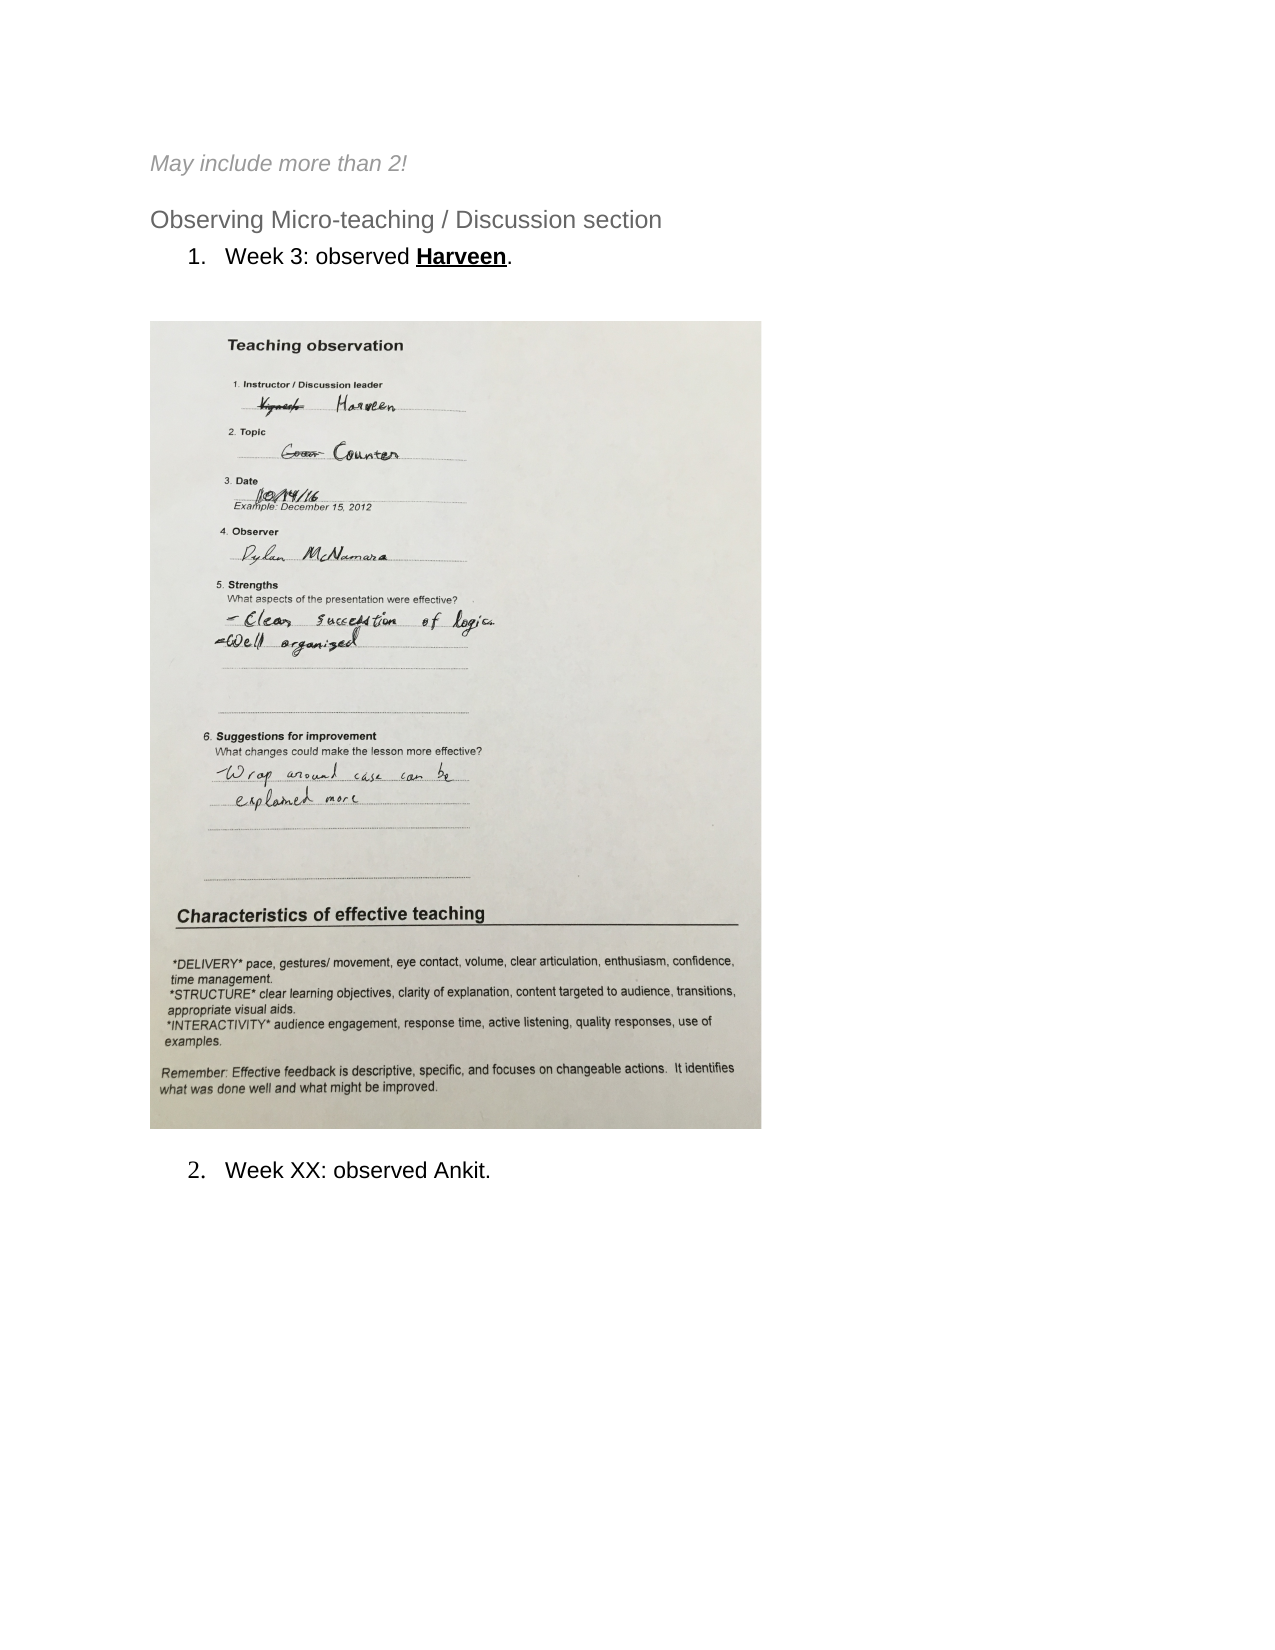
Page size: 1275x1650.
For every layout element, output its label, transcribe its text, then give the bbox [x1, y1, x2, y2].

list Week XX: observed Ankit. [187, 1155, 1125, 1184]
text Observing Micro-teaching / Discussion section [150, 206, 1125, 234]
list Week 3: observed Harveen. [187, 243, 1125, 269]
text May include more than 2! [150, 150, 1125, 176]
picture [150, 321, 762, 1129]
